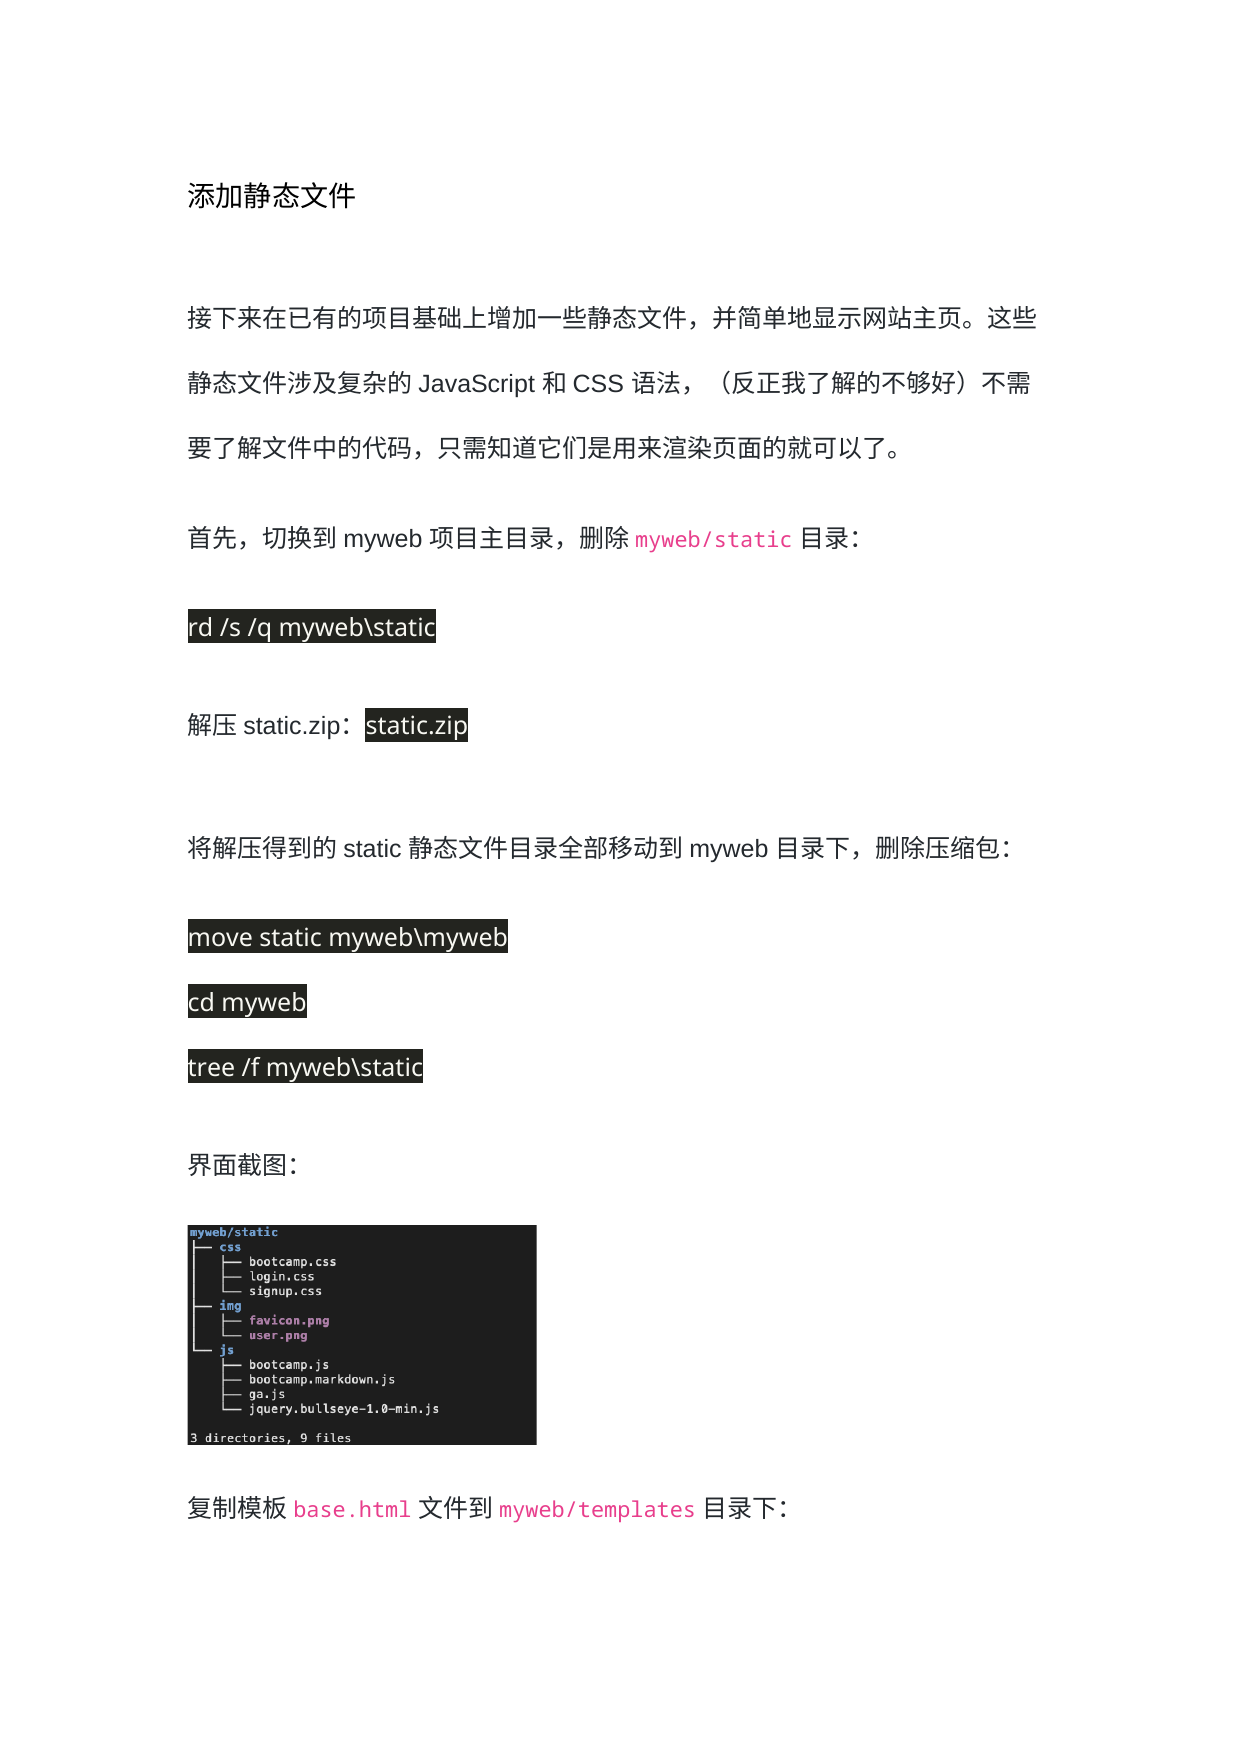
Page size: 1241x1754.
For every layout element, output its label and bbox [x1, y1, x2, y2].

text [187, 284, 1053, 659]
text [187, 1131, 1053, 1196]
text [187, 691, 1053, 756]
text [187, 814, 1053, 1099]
picture [187, 1225, 537, 1445]
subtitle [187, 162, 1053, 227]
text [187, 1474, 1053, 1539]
